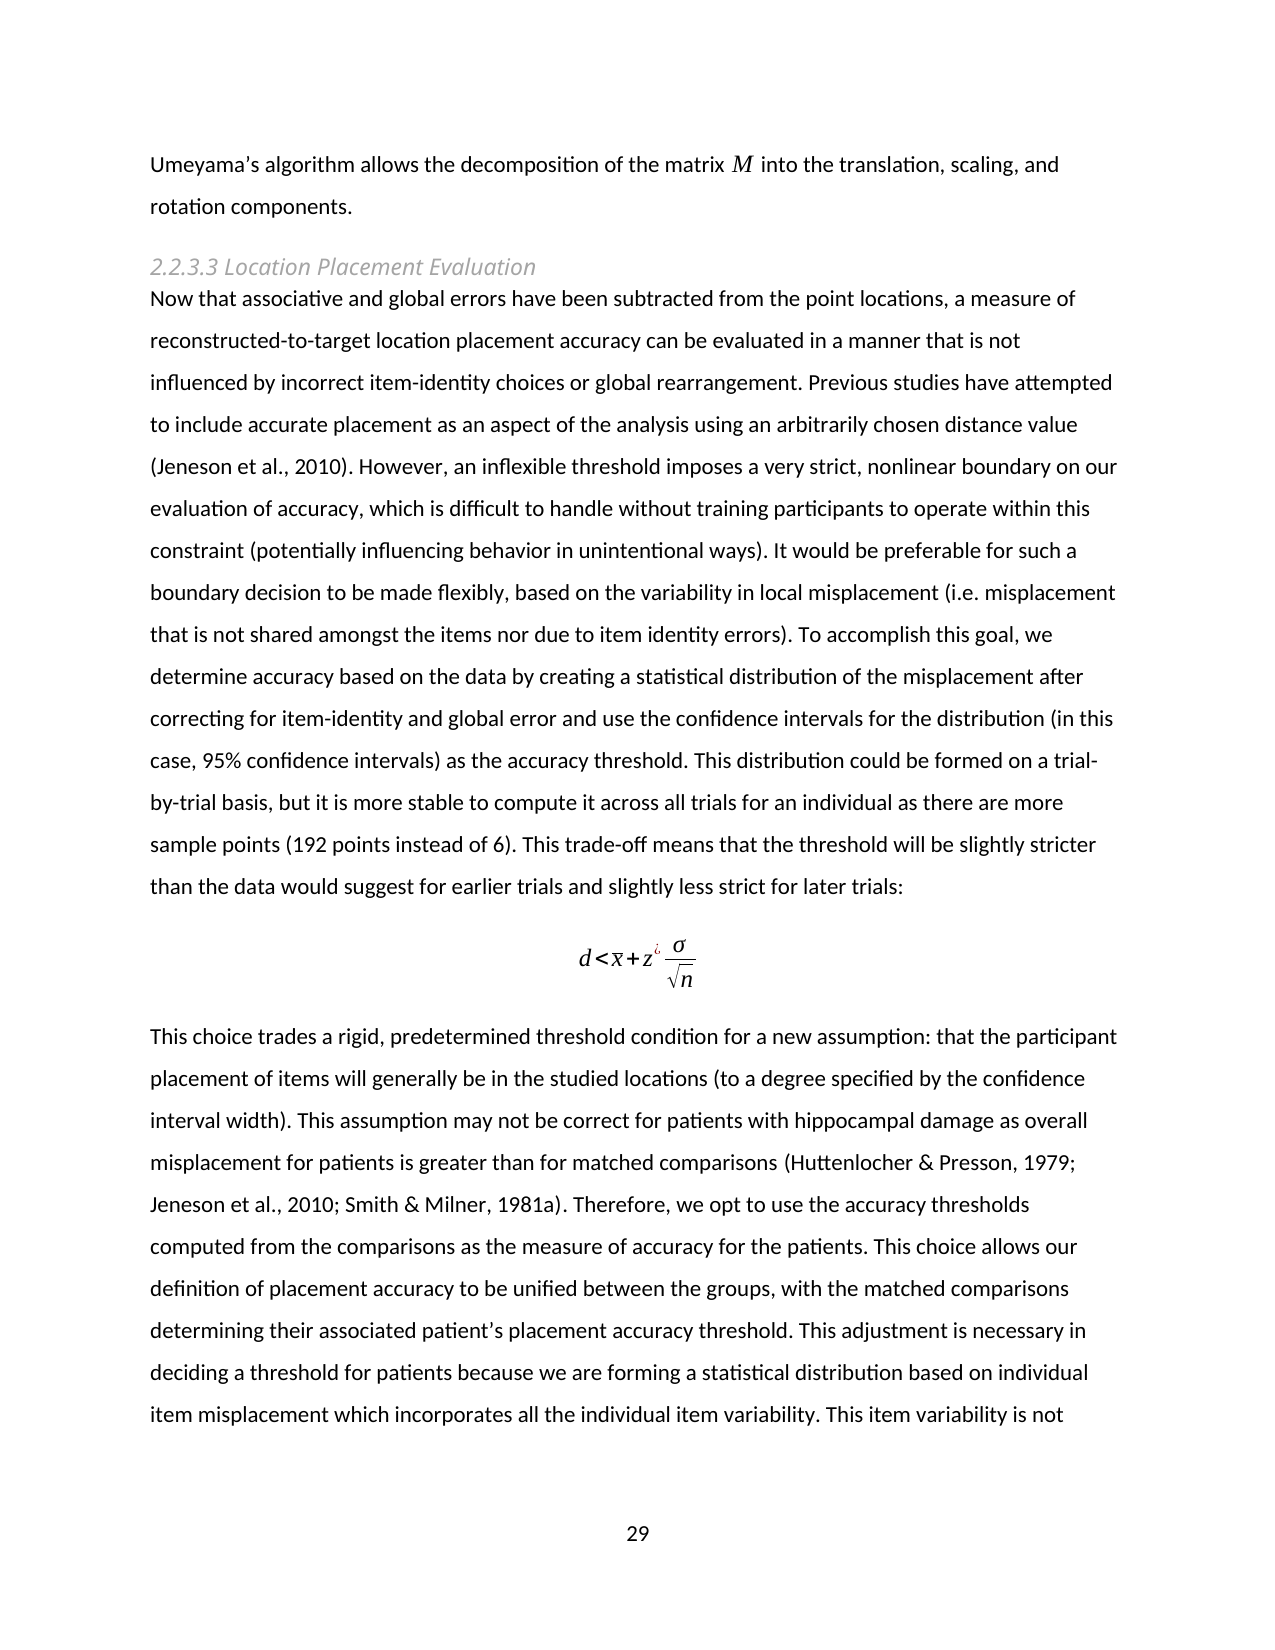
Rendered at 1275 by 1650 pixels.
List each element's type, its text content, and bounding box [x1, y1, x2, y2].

text Now that associative and global errors have been subtracted from the point locations, a measure of reconstructed-to-target location placement accuracy can be evaluated in a manner that is not influenced by incorrect item-identity choices or global rearrangement. Previous studies have attempted to include accurate placement as an aspect of the analysis using an arbitrarily chosen distance value (Jeneson et al., 2010). However, an inflexible threshold imposes a very strict, nonlinear boundary on our evaluation of accuracy, which is difficult to handle without training participants to operate within this constraint (potentially influencing behavior in unintentional ways). It would be preferable for such a boundary decision to be made flexibly, based on the variability in local misplacement (i.e. misplacement that is not shared amongst the items nor due to item identity errors). To accomplish this goal, we determine accuracy based on the data by creating a statistical distribution of the misplacement after correcting for item-identity and global error and use the confidence intervals for the distribution (in this case, 95% confidence intervals) as the accuracy threshold. This distribution could be formed on a trial-by-trial basis, but it is more stable to compute it across all trials for an individual as there are more sample points (192 points instead of 6). This trade-off means that the threshold will be slightly stricter than the data would suggest for earlier trials and slightly less strict for later trials: [150, 284, 1125, 900]
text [150, 150, 1125, 220]
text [150, 1022, 1125, 1428]
subtitle 2.2.3.3 Location Placement Evaluation [150, 251, 1125, 282]
